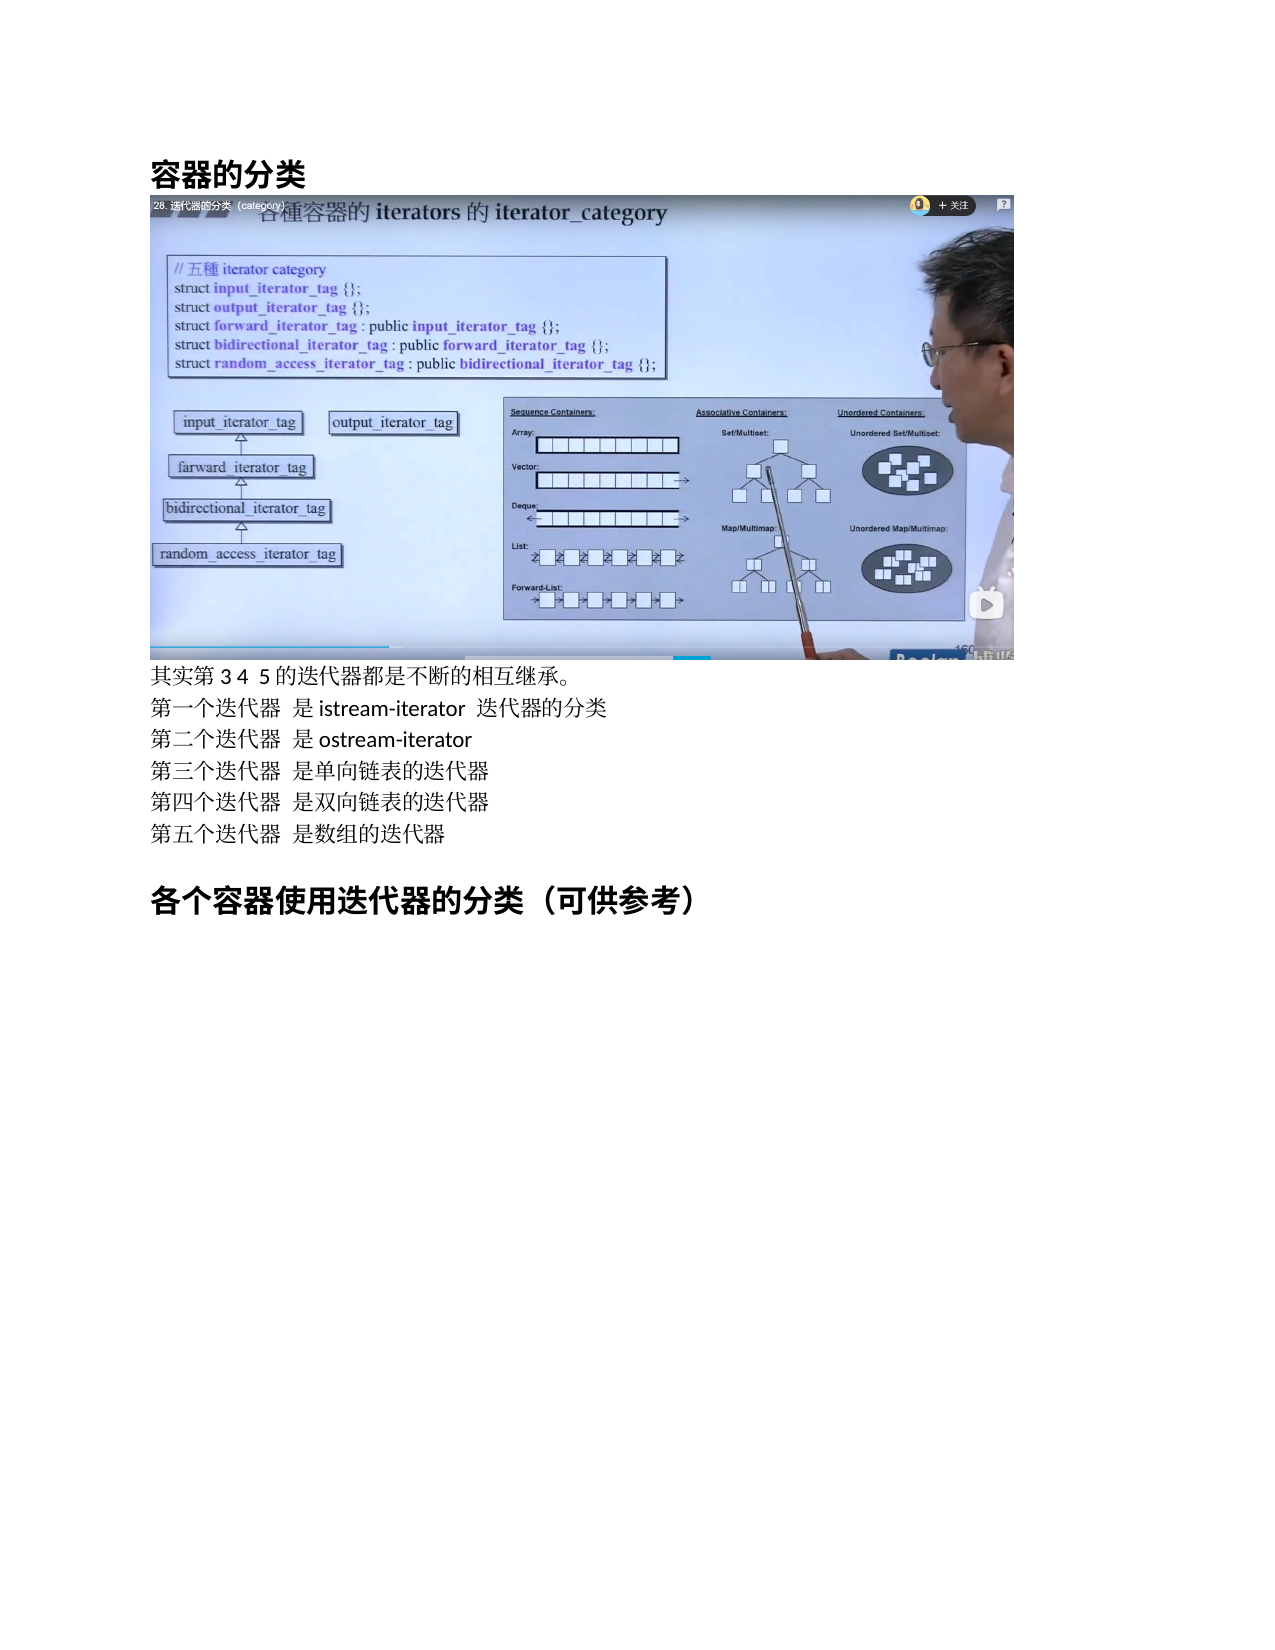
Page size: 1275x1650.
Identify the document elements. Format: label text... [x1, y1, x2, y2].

text 其实第3 4 5的迭代器都是不断的相互继承。 [150, 659, 1125, 691]
text 第二个迭代器 是ostream-iterator [150, 722, 1125, 754]
picture [150, 195, 1014, 660]
text 第四个迭代器 是双向链表的迭代器 [150, 785, 1125, 817]
text 第五个迭代器 是数组的迭代器 [150, 817, 1125, 848]
text 第一个迭代器 是istream-iterator 迭代器的分类 [150, 691, 1125, 722]
text 第三个迭代器 是单向链表的迭代器 [150, 754, 1125, 785]
